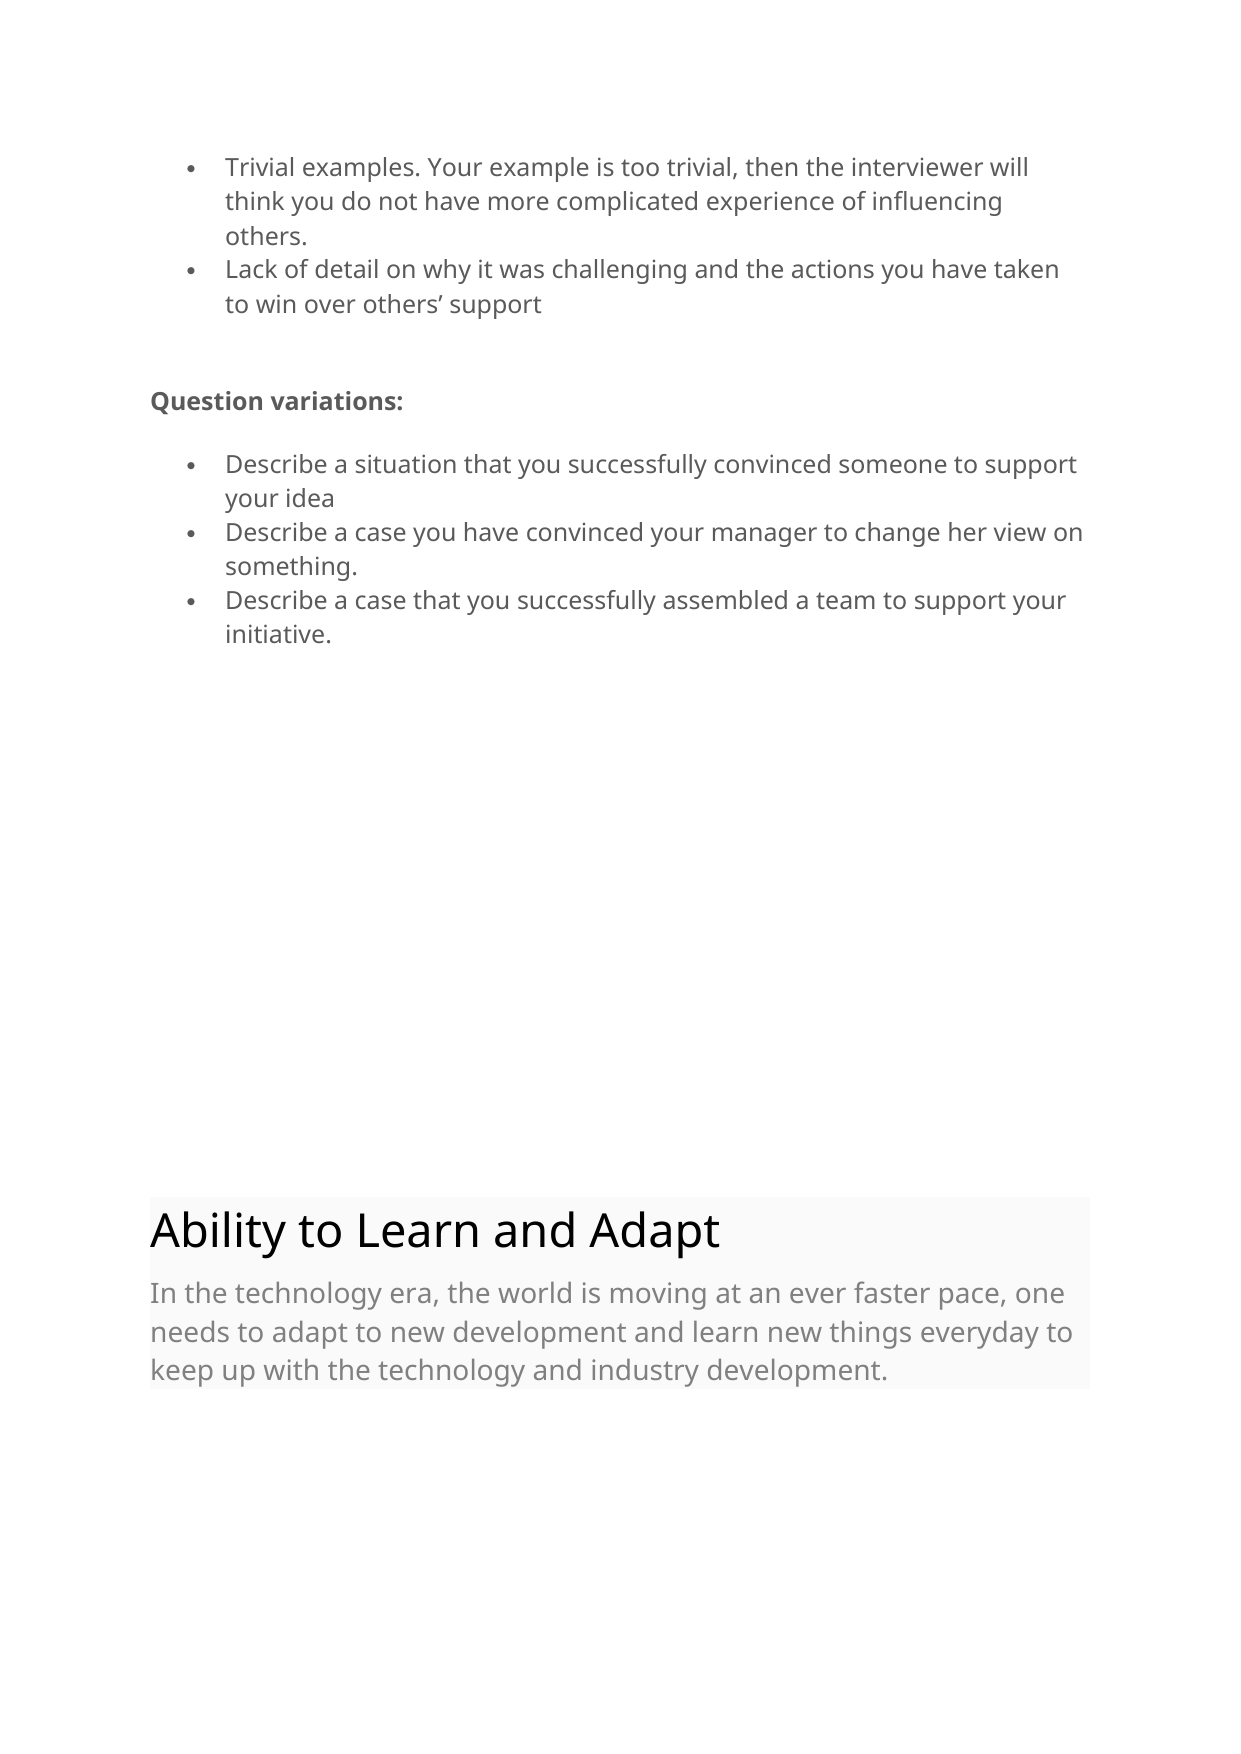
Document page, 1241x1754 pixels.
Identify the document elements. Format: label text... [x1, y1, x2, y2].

text In the technology era, the world is moving at an ever faster pace, one needs to adapt to new development and learn new things everyday to keep up with the technology and industry development. [150, 1274, 1090, 1389]
text Question variations: [150, 383, 1090, 418]
list Describe a case that you successfully assembled a team to support your initiative. [187, 583, 1090, 651]
list Describe a case you have convinced your manager to change her view on something. [187, 515, 1090, 583]
list Trivial examples. Your example is too trivial, then the interviewer will think you do not have more complicated experience of influencing others. [187, 150, 1090, 252]
text Ability to Learn and Adapt [150, 1197, 1090, 1261]
list Lack of detail on why it was challenging and the actions you have taken to win over others’ support [187, 252, 1090, 320]
list Describe a situation that you successfully convinced someone to support your idea [187, 447, 1090, 515]
